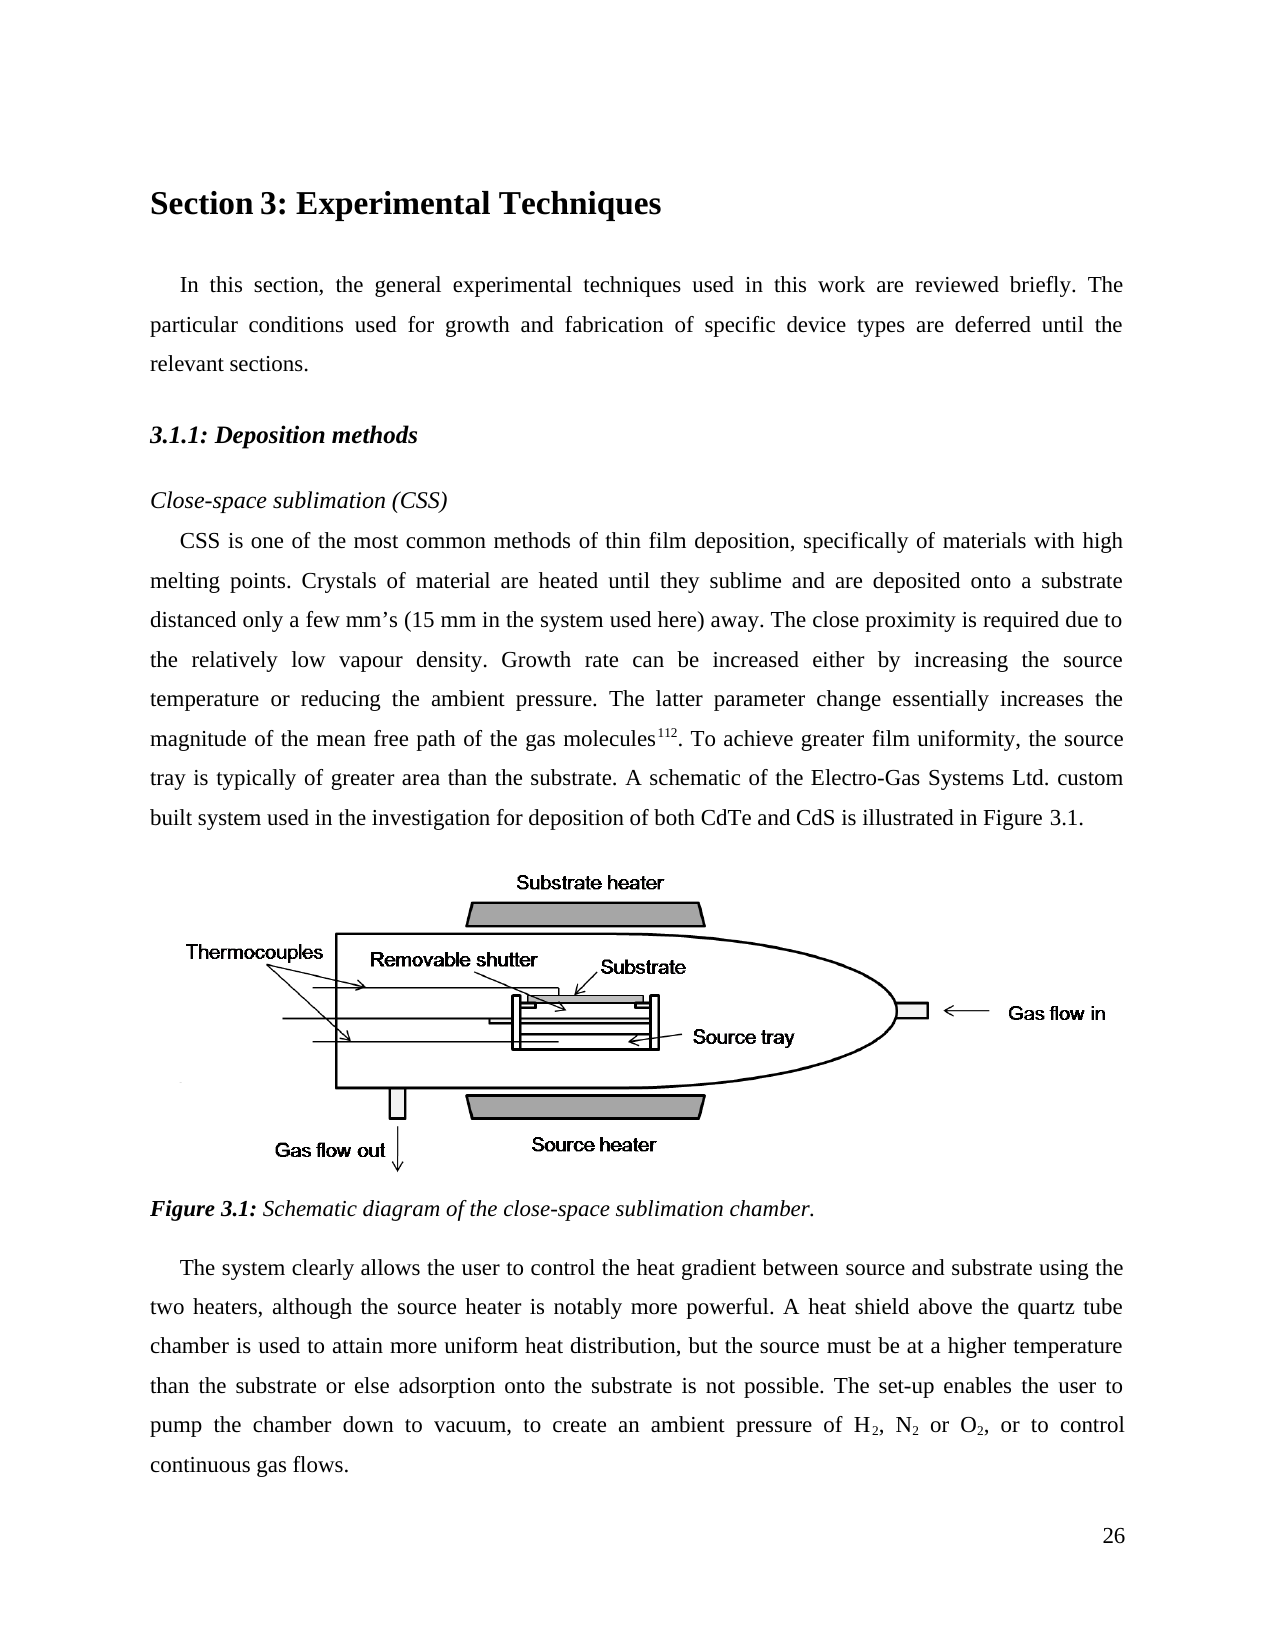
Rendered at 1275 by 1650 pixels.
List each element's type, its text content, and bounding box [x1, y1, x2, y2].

text Close-space sublimation (CSS) [150, 486, 1125, 513]
text CSS is one of the most common methods of thin film deposition, specifically of materials with high melting points. Crystals of material are heated until they sublime and are deposited onto a substrate distanced only a few mm’s (15 mm in the system used here) away. The close proximity is required due to the relatively low vapour density. Growth rate can be increased either by increasing the source temperature or reducing the ambient pressure. The latter parameter change essentially increases the magnitude of the mean free path of the gas molecules112. To achieve greater film uniformity, the source tray is typically of greater area than the substrate. A schematic of the Electro-Gas Systems Ltd. custom built system used in the investigation for deposition of both CdTe and CdS is illustrated in Figure 3.1. [150, 527, 1125, 830]
text Section 3: Experimental Techniques [150, 183, 1125, 221]
text Figure 3.1: Schematic diagram of the close-space sublimation chamber. [150, 1195, 1125, 1221]
picture [179, 863, 1118, 1181]
text The system clearly allows the user to control the heat gradient between source and substrate using the two heaters, although the source heater is notably more powerful. A heat shield above the quartz tube chamber is used to attain more uniform heat distribution, but the source must be at a higher temperature than the substrate or else adsorption onto the substrate is not possible. The set-up enables the user to pump the chamber down to vacuum, to create an ambient pressure of H2, N2 or O2, or to control continuous gas flows. [150, 1253, 1125, 1477]
text 3.1.1: Deposition methods [150, 420, 1125, 448]
text In this section, the general experimental techniques used in this work are reviewed briefly. The particular conditions used for growth and fabrication of specific device types are deferred until the relevant sections. [150, 271, 1125, 376]
